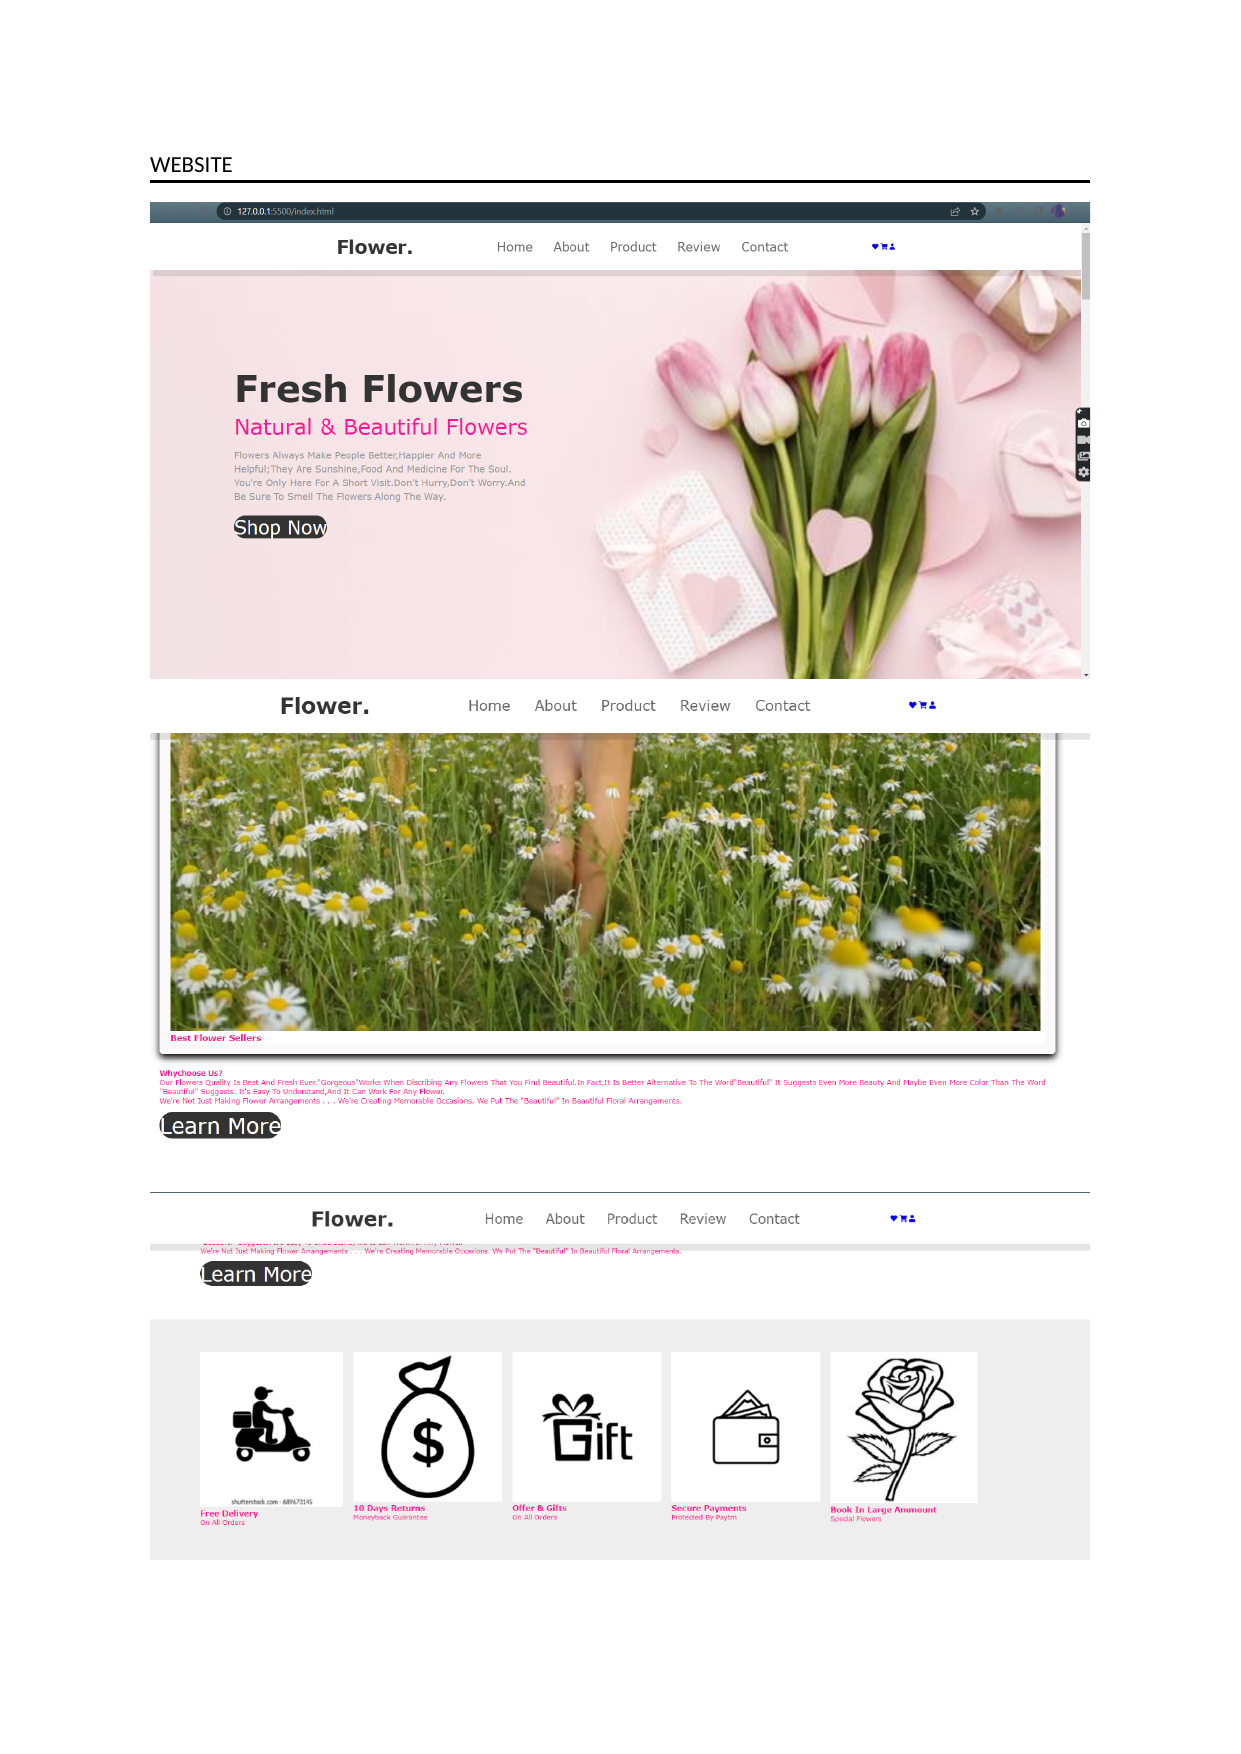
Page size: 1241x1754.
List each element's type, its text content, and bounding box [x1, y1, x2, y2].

text WEBSITE [150, 150, 1090, 180]
picture [150, 680, 1091, 1174]
picture [150, 202, 1091, 679]
picture [150, 1192, 1091, 1584]
